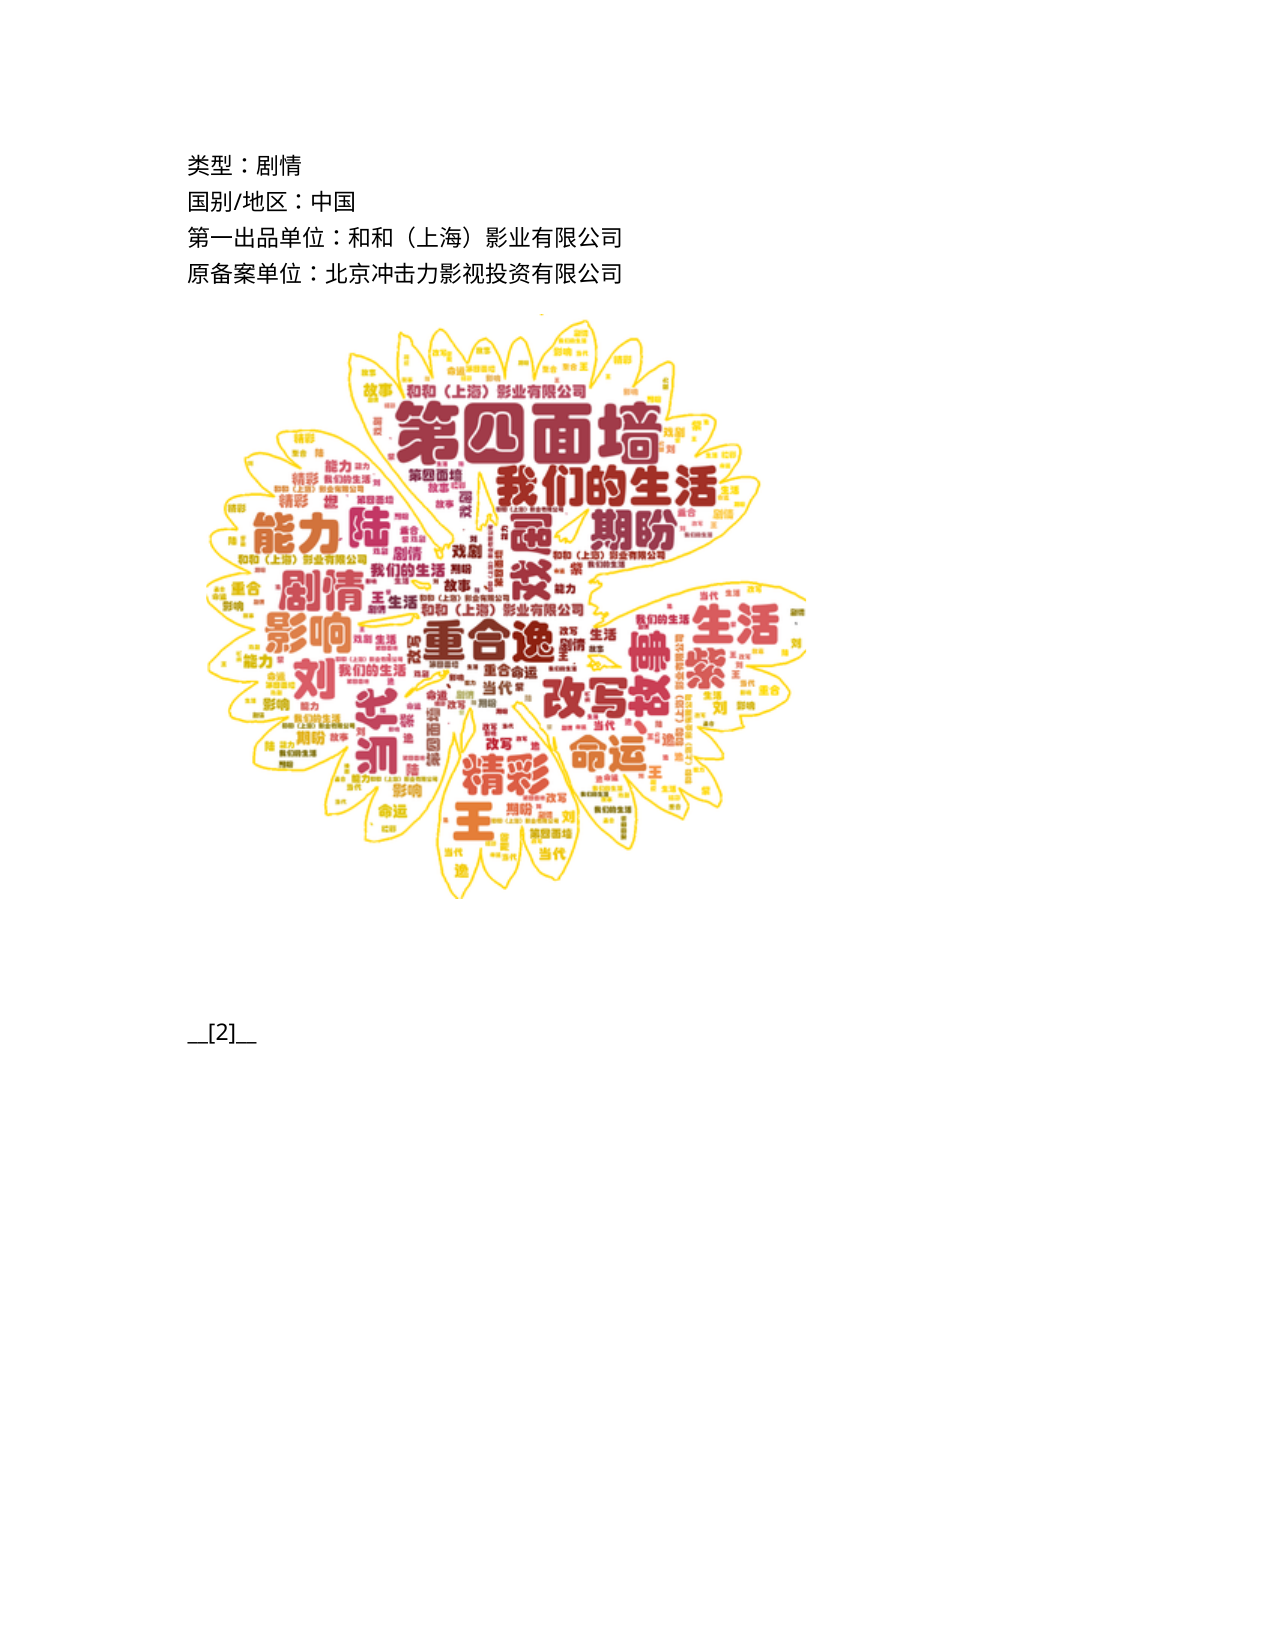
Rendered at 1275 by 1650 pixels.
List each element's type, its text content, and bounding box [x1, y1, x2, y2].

picture [206, 314, 807, 899]
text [187, 150, 1087, 289]
text __[2]__ [187, 1016, 1087, 1048]
